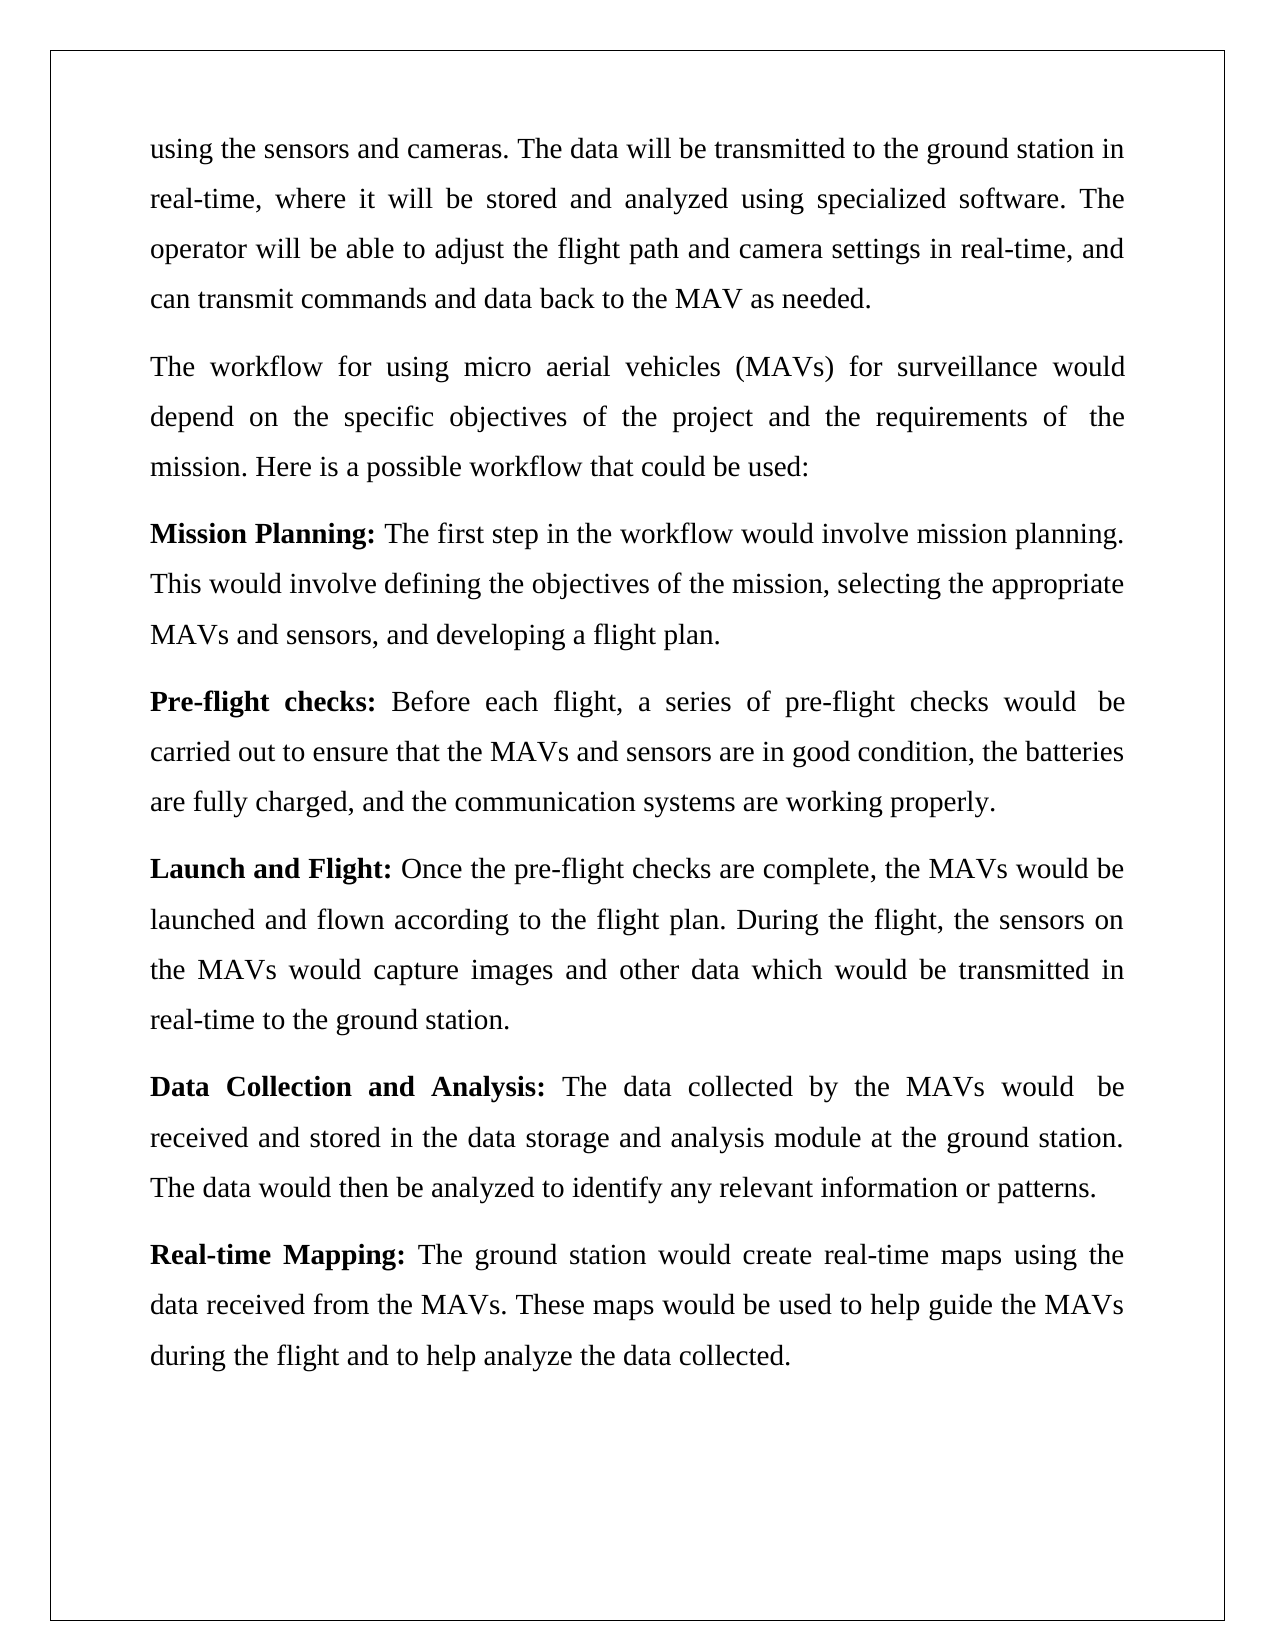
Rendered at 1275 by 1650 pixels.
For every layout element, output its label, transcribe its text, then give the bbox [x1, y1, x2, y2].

text Real-time Mapping: The ground station would create real-time maps using the data received from the MAVs. These maps would be used to help guide the MAVs during the flight and to help analyze the data collected. [150, 1237, 1125, 1371]
text Launch and Flight: Once the pre-flight checks are complete, the MAVs would be launched and flown according to the flight plan. During the flight, the sensors on the MAVs would capture images and other data which would be transmitted in real-time to the ground station. [150, 851, 1125, 1036]
text Data Collection and Analysis: The data collected by the MAVs would be received and stored in the data storage and analysis module at the ground station. The data would then be analyzed to identify any relevant information or patterns. [150, 1069, 1125, 1204]
text The workflow for using micro aerial vehicles (MAVs) for surveillance would depend on the specific objectives of the project and the requirements of the mission. Here is a possible workflow that could be used: [150, 349, 1125, 483]
text using the sensors and cameras. The data will be transmitted to the ground station in real-time, where it will be stored and analyzed using specialized software. The operator will be able to adjust the flight path and camera settings in real-time, and can transmit commands and data back to the MAV as needed. [150, 131, 1126, 315]
text Mission Planning: The first step in the workflow would involve mission planning. This would involve defining the objectives of the mission, selecting the appropriate MAVs and sensors, and developing a flight plan. [150, 516, 1125, 650]
text Pre-flight checks: Before each flight, a series of pre-flight checks would be carried out to ensure that the MAVs and sensors are in good condition, the batteries are fully charged, and the communication systems are working properly. [150, 684, 1125, 818]
